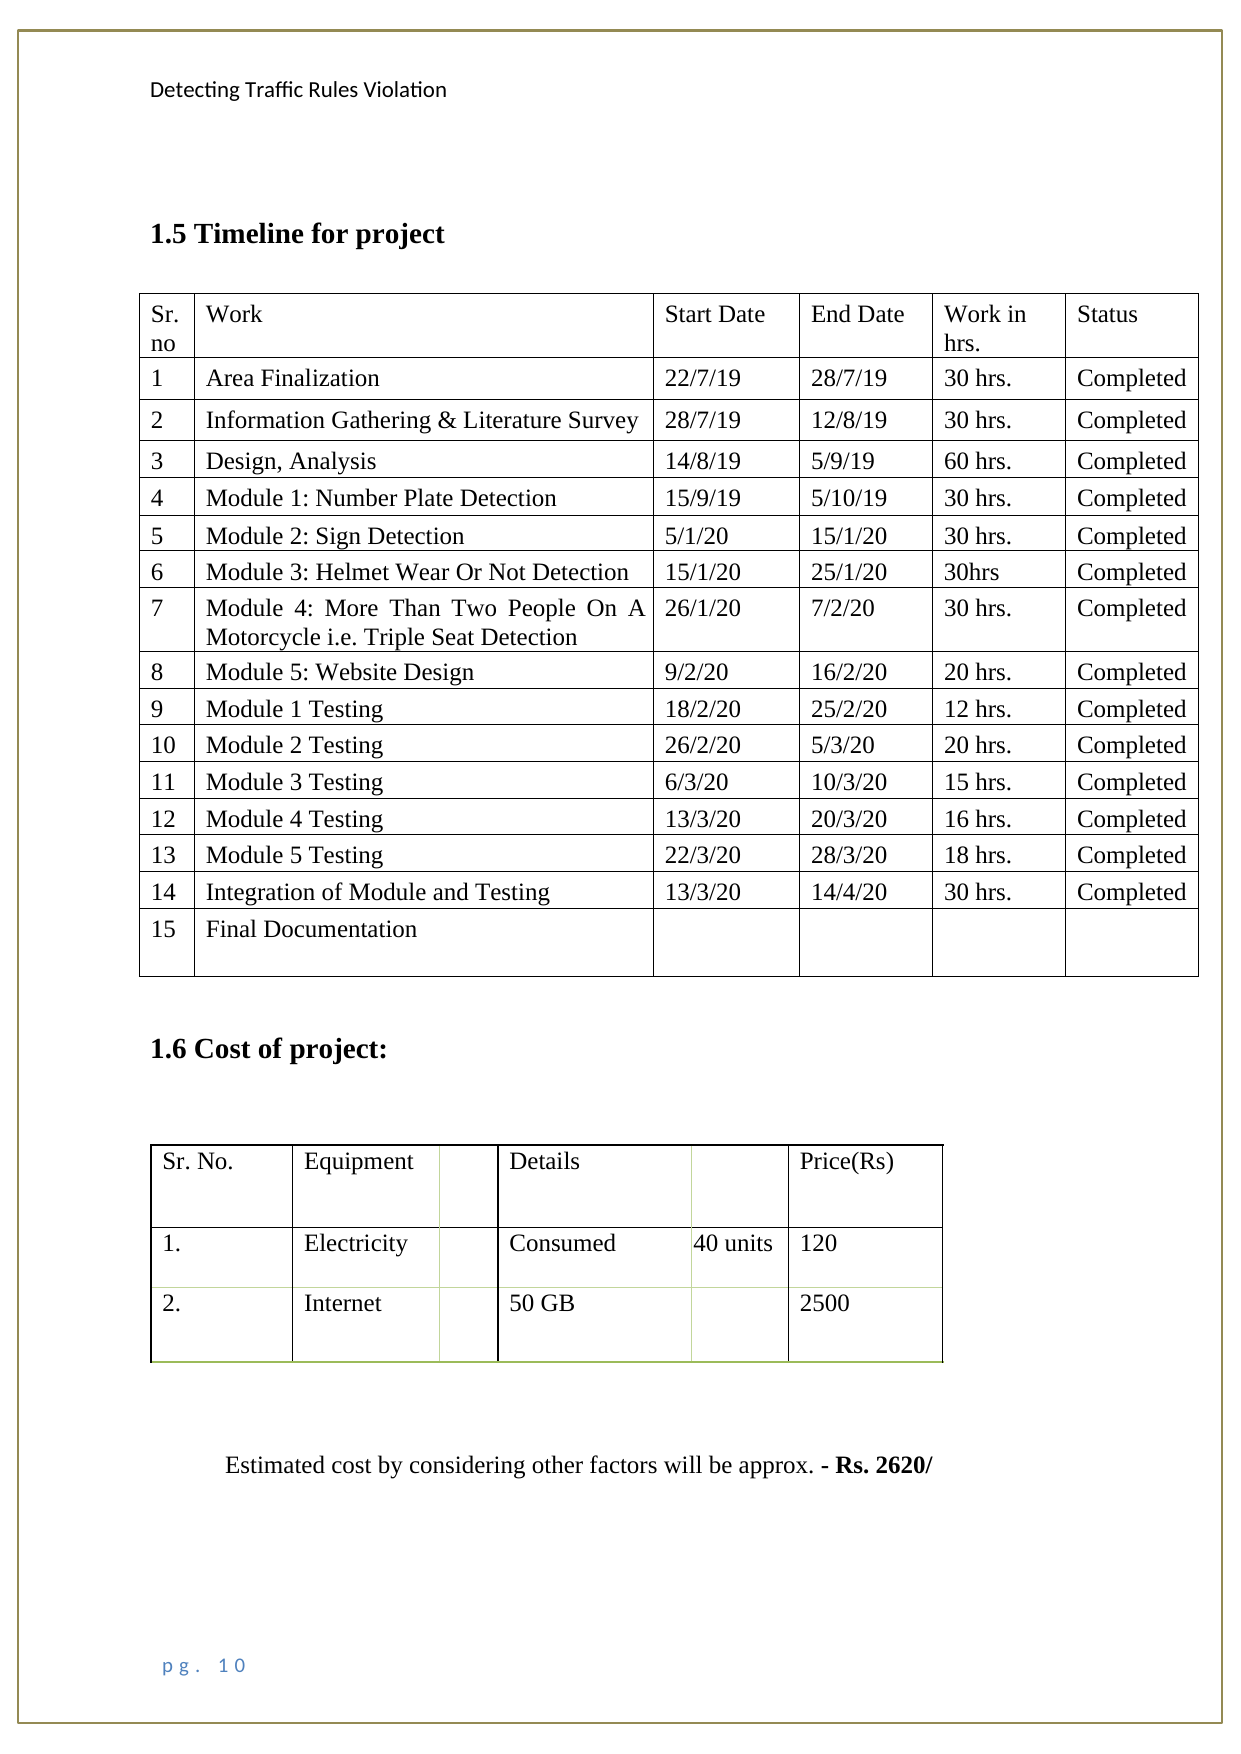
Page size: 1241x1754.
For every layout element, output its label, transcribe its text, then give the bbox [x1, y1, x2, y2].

table_cell 5/9/19 [800, 441, 932, 477]
text 1.5 Timeline for project [150, 216, 1090, 249]
table_cell 1. [152, 1228, 292, 1287]
table_cell 5/1/20 [654, 516, 799, 550]
table_cell 5/10/19 [800, 478, 932, 515]
table_cell 25/1/20 [800, 551, 932, 587]
table_cell Completed [1066, 799, 1198, 834]
table_cell 28/7/19 [800, 358, 932, 398]
table_cell Completed [1066, 551, 1198, 587]
table_cell 40 units [692, 1228, 788, 1287]
table_cell Area Finalization [195, 358, 653, 398]
table_cell 10/3/20 [800, 762, 932, 797]
table_cell Module 2: Sign Detection [195, 516, 653, 550]
table_header Details [499, 1146, 691, 1226]
table_cell 6/3/20 [654, 762, 799, 797]
table_cell Completed [1066, 689, 1198, 724]
table_cell 30 hrs. [933, 872, 1065, 907]
table_cell Integration of Module and Testing [195, 872, 653, 907]
table_cell 8 [140, 652, 194, 687]
text Estimated cost by considering other factors will be approx. - Rs. 2620/ [150, 1450, 1090, 1479]
table_cell 30 hrs. [933, 400, 1065, 439]
table_cell 18 hrs. [933, 835, 1065, 871]
table_cell [1066, 909, 1198, 976]
table_cell 13 [140, 835, 194, 871]
table_cell Module 1: Number Plate Detection [195, 478, 653, 515]
table_cell Module 4: More Than Two People On A Motorcycle i.e. Triple Seat Detection [195, 588, 653, 651]
table_cell 7 [140, 588, 194, 651]
table_cell Completed [1066, 588, 1198, 651]
table_header Work [195, 294, 653, 357]
table_cell 30 hrs. [933, 516, 1065, 550]
table_cell Module 1 Testing [195, 689, 653, 724]
table_cell Completed [1066, 835, 1198, 871]
table_cell Completed [1066, 762, 1198, 797]
table_cell [440, 1288, 497, 1361]
table_cell 120 [789, 1228, 942, 1287]
table_cell 3 [140, 441, 194, 477]
table_cell Completed [1066, 725, 1198, 761]
table_cell 4 [140, 478, 194, 515]
table_cell 7/2/20 [800, 588, 932, 651]
table_cell 20 hrs. [933, 725, 1065, 761]
table_cell Module 2 Testing [195, 725, 653, 761]
table_cell 13/3/20 [654, 799, 799, 834]
table_header Sr. No. [152, 1146, 292, 1226]
table_cell 15/9/19 [654, 478, 799, 515]
table_cell 13/3/20 [654, 872, 799, 907]
table_cell 12 hrs. [933, 689, 1065, 724]
table_cell 50 GB [499, 1288, 691, 1361]
table_cell 1 [140, 358, 194, 398]
table_cell 15/1/20 [800, 516, 932, 550]
table_cell Completed [1066, 872, 1198, 907]
table_cell 14 [140, 872, 194, 907]
table_cell Consumed [499, 1228, 691, 1287]
table_cell Completed [1066, 441, 1198, 477]
table_cell Completed [1066, 400, 1198, 439]
table_header Start Date [654, 294, 799, 357]
table_cell Final Documentation [195, 909, 653, 976]
table_cell 28/3/20 [800, 835, 932, 871]
table_header [440, 1146, 497, 1226]
table_cell 26/2/20 [654, 725, 799, 761]
table_cell 30hrs [933, 551, 1065, 587]
table_cell 2500 [789, 1288, 942, 1361]
table_cell [933, 909, 1065, 976]
table_cell 25/2/20 [800, 689, 932, 724]
table_cell 14/4/20 [800, 872, 932, 907]
table_cell Completed [1066, 478, 1198, 515]
table_header Sr. no [140, 294, 194, 357]
table_header [692, 1146, 788, 1226]
table_cell Module 5 Testing [195, 835, 653, 871]
table_cell 15 [140, 909, 194, 976]
text 1.6 Cost of project: [150, 1031, 1090, 1064]
table_cell 12 [140, 799, 194, 834]
table_cell 2 [140, 400, 194, 439]
table_cell [440, 1228, 497, 1287]
table_cell Module 3: Helmet Wear Or Not Detection [195, 551, 653, 587]
table_cell 28/7/19 [654, 400, 799, 439]
table_header End Date [800, 294, 932, 357]
table_cell [692, 1288, 788, 1361]
table_cell Completed [1066, 358, 1198, 398]
table_header Work in hrs. [933, 294, 1065, 357]
table_cell [654, 909, 799, 976]
table_cell Completed [1066, 516, 1198, 550]
table_cell 9/2/20 [654, 652, 799, 687]
table_cell 2. [152, 1288, 292, 1361]
table_cell [800, 909, 932, 976]
table_header Price(Rs) [789, 1146, 942, 1226]
table_cell 12/8/19 [800, 400, 932, 439]
table_cell 6 [140, 551, 194, 587]
table_cell 5 [140, 516, 194, 550]
table_cell 22/7/19 [654, 358, 799, 398]
table_cell 5/3/20 [800, 725, 932, 761]
table_cell 20/3/20 [800, 799, 932, 834]
table_header Status [1066, 294, 1198, 357]
table_cell 14/8/19 [654, 441, 799, 477]
table_cell Information Gathering & Literature Survey [195, 400, 653, 439]
table_cell 22/3/20 [654, 835, 799, 871]
table_cell 10 [140, 725, 194, 761]
table_cell 30 hrs. [933, 588, 1065, 651]
table_cell Module 5: Website Design [195, 652, 653, 687]
table_cell 18/2/20 [654, 689, 799, 724]
table_cell Electricity [293, 1228, 439, 1287]
table_cell 30 hrs. [933, 478, 1065, 515]
table_cell 16/2/20 [800, 652, 932, 687]
table_cell 9 [140, 689, 194, 724]
table_cell Internet [293, 1288, 439, 1361]
table_cell 20 hrs. [933, 652, 1065, 687]
table_cell 15 hrs. [933, 762, 1065, 797]
table_cell 26/1/20 [654, 588, 799, 651]
table_cell Module 4 Testing [195, 799, 653, 834]
table_cell Module 3 Testing [195, 762, 653, 797]
table_cell 60 hrs. [933, 441, 1065, 477]
table_cell 30 hrs. [933, 358, 1065, 398]
table_cell Completed [1066, 652, 1198, 687]
table_header Equipment [293, 1146, 439, 1226]
table_cell 11 [140, 762, 194, 797]
table_cell 16 hrs. [933, 799, 1065, 834]
table_cell 15/1/20 [654, 551, 799, 587]
table_cell Design, Analysis [195, 441, 653, 477]
